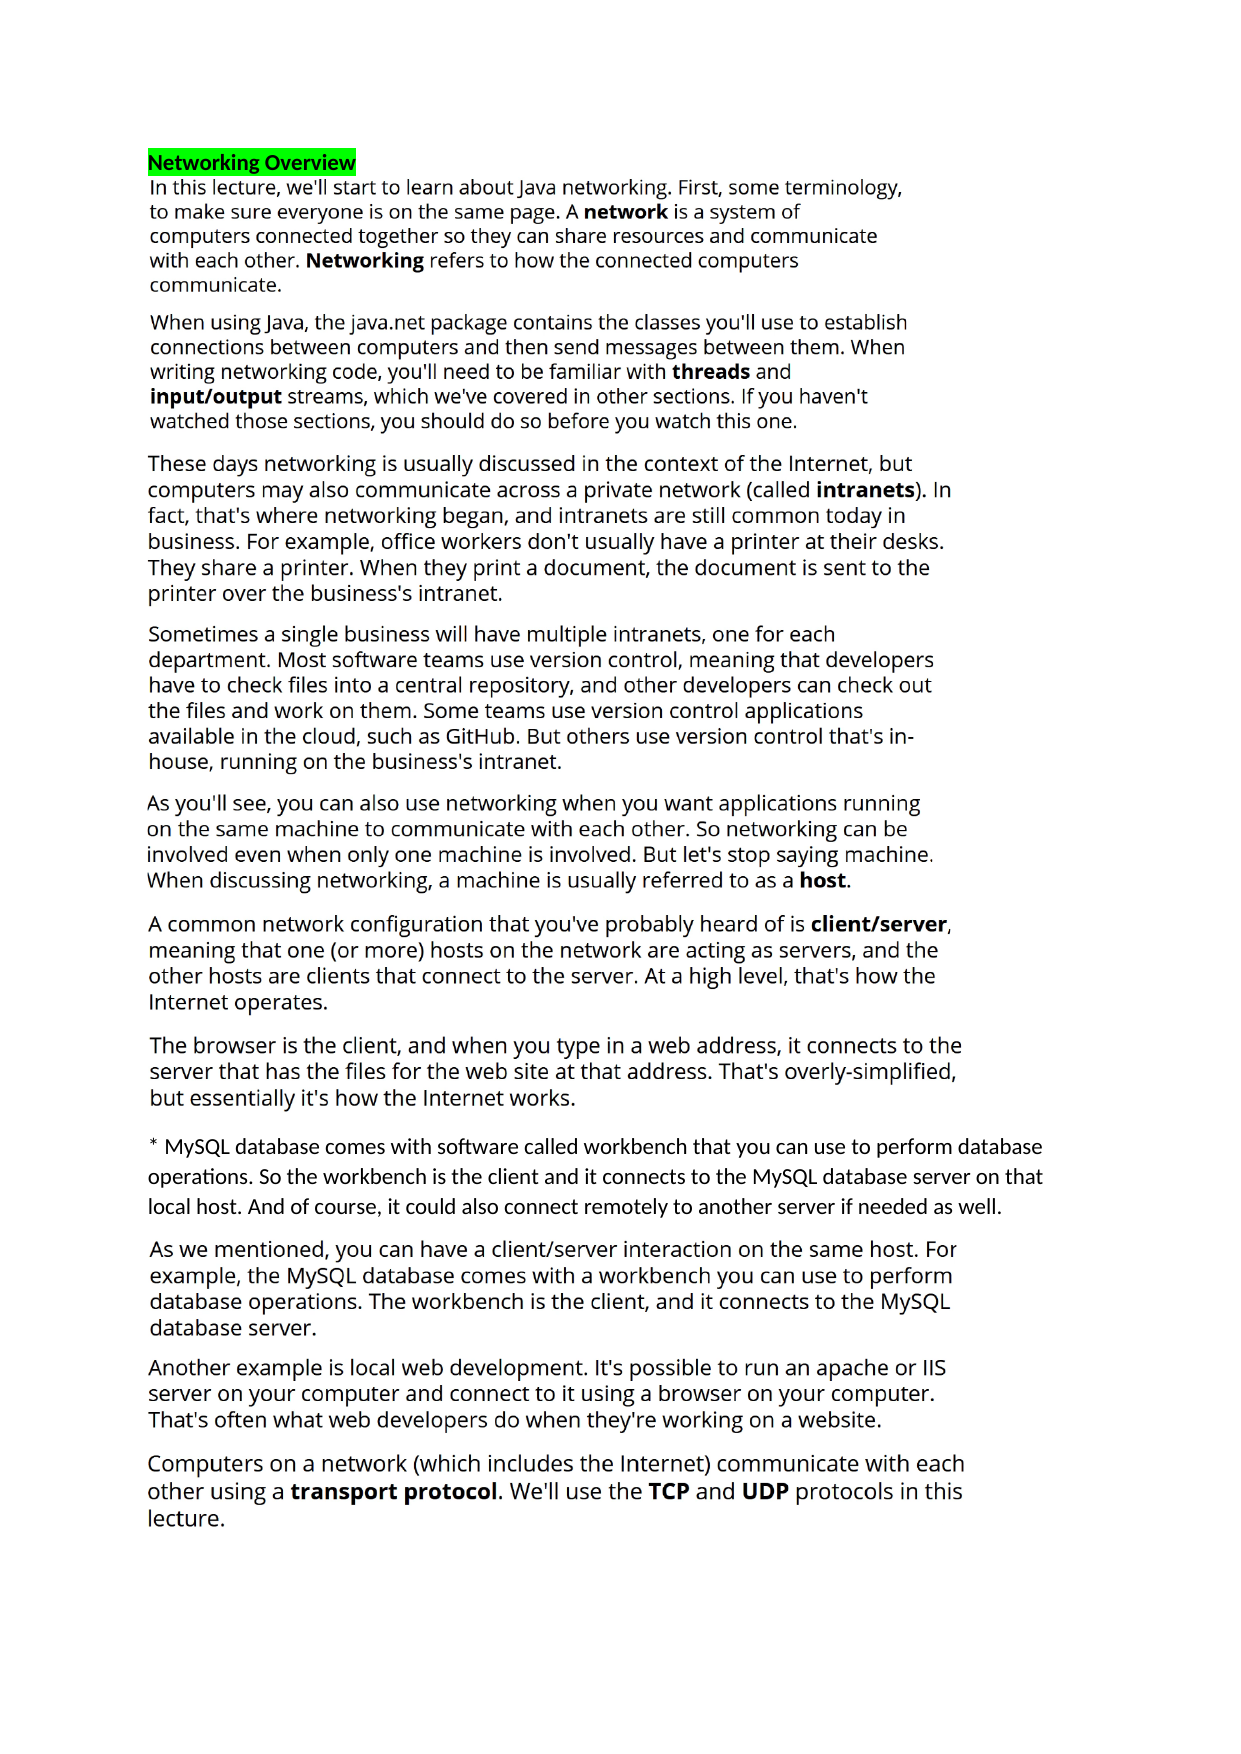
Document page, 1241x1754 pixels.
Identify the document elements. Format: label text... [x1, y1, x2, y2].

picture [147, 913, 951, 1017]
picture [147, 1452, 964, 1529]
picture [147, 1035, 962, 1113]
picture [147, 177, 902, 295]
picture [147, 793, 933, 895]
picture [147, 453, 953, 607]
picture [147, 313, 907, 435]
picture [147, 1239, 957, 1339]
picture [147, 1357, 947, 1434]
text * MySQL database comes with software called workbench that you can use to perform database operations. So the workbench is the client and it connects to the MySQL database server on that local host. And of course, it could also connect remotely to another server if needed as well. [148, 1132, 1093, 1220]
picture [147, 625, 934, 775]
